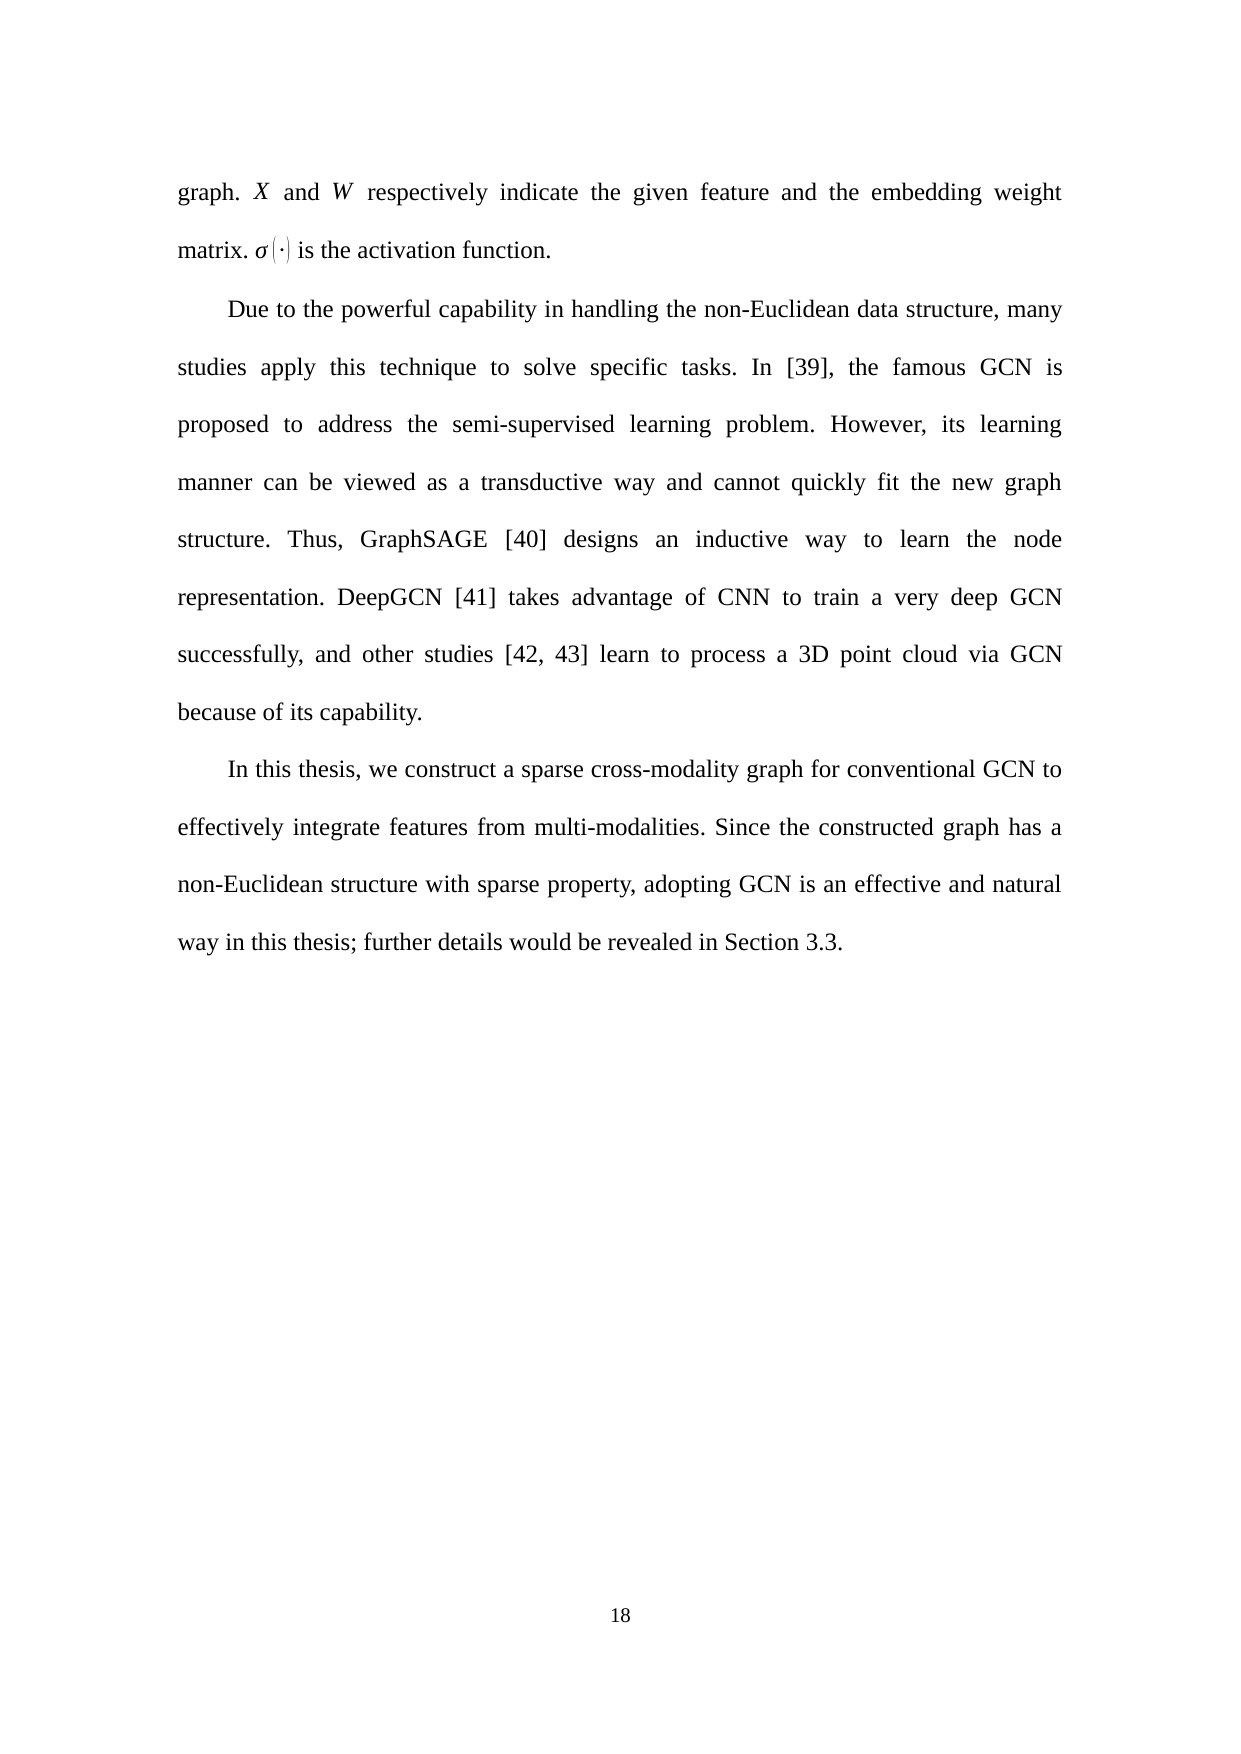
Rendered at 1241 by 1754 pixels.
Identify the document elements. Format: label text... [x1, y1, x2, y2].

text In this thesis, we construct a sparse cross-modality graph for conventional GCN to effectively integrate features from multi-modalities. Since the constructed graph has a non-Euclidean structure with sparse property, adopting GCN is an effective and natural way in this thesis; further details would be revealed in Section 3.3. [177, 754, 1063, 955]
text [177, 177, 1063, 265]
text Due to the powerful capability in handling the non-Euclidean data structure, many studies apply this technique to solve specific tasks. In [39], the famous GCN is proposed to address the semi-supervised learning problem. However, its learning manner can be viewed as a transductive way and cannot quickly fit the new graph structure. Thus, GraphSAGE [40] designs an inductive way to learn the node representation. DeepGCN [41] takes advantage of CNN to train a very deep GCN successfully, and other studies [42, 43] learn to process a 3D point cloud via GCN because of its capability. [177, 294, 1063, 725]
